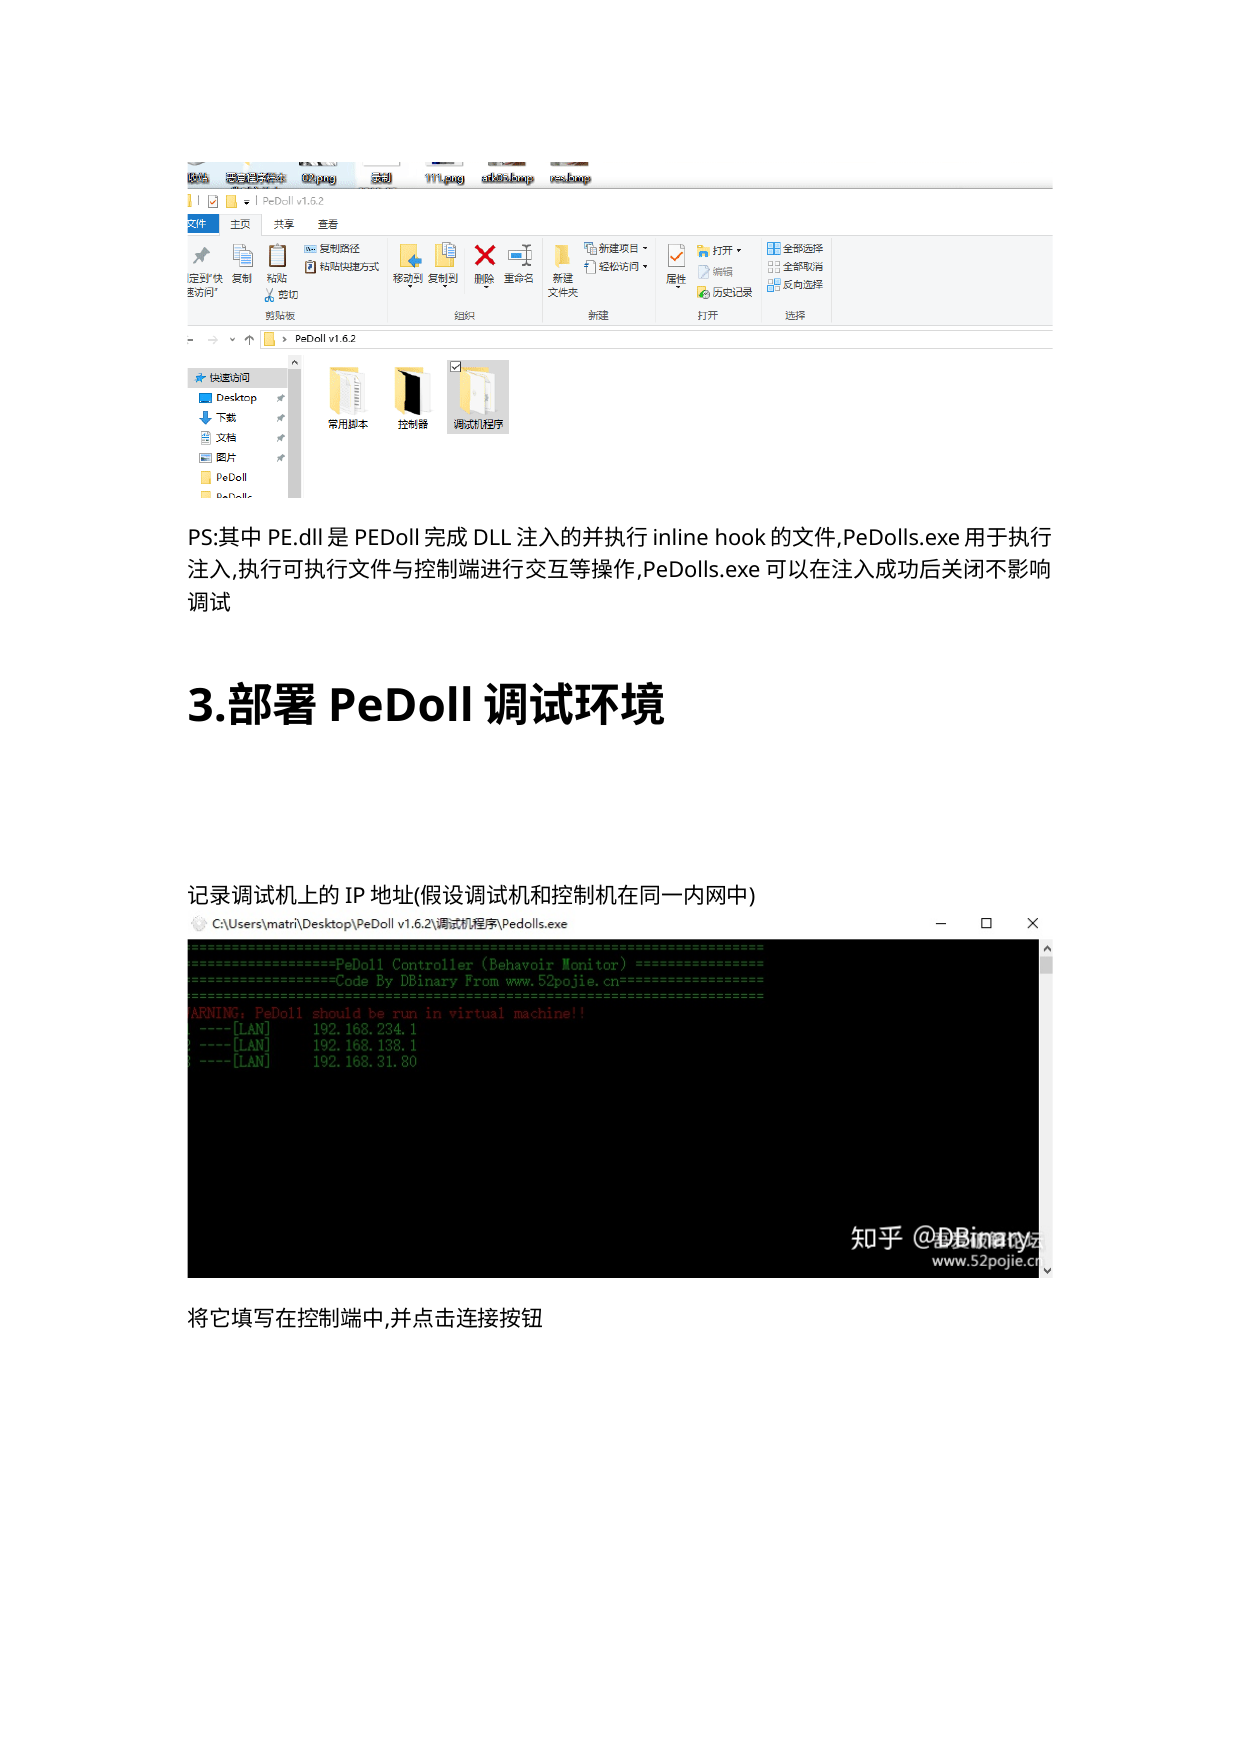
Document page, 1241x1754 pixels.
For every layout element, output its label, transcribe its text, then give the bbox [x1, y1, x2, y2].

picture [187, 162, 1053, 498]
picture [187, 910, 1053, 1278]
subtitle 3.部署PeDoll调试环境 [187, 652, 1053, 750]
text PS:其中PE.dll是PEDoll完成DLL注入的并执行inline hook的文件,PeDolls.exe用于执行注入,执行可执行文件与控制端进行交互等操作,PeDolls.exe可以在注入成功后关闭不影响调试 [187, 519, 1053, 617]
text 记录调试机上的IP地址(假设调试机和控制机在同一内网中) [187, 878, 1053, 910]
text 将它填写在控制端中,并点击连接按钮 [187, 1301, 1053, 1333]
